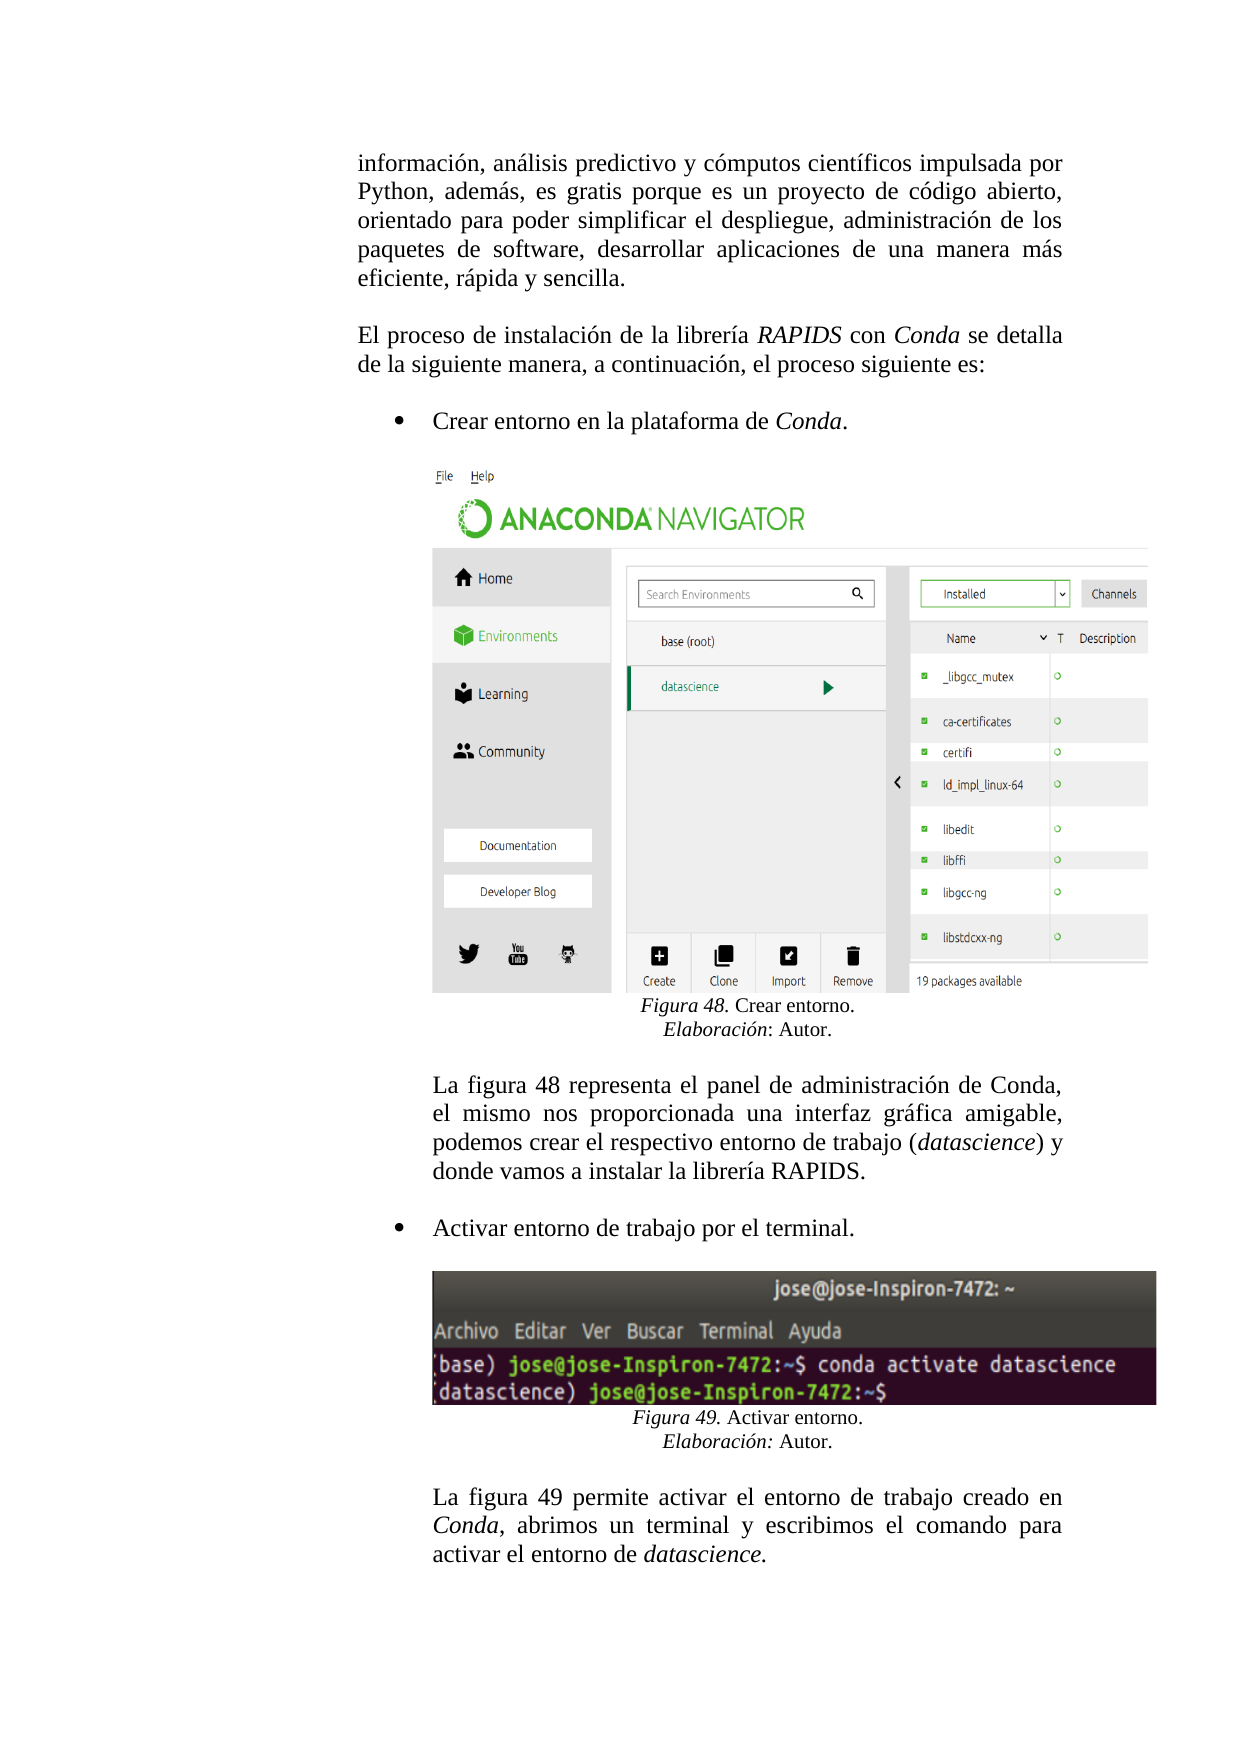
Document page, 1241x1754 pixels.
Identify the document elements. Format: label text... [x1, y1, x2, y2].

list Activar entorno de trabajo por el terminal. [395, 1213, 1063, 1242]
list La figura 48 representa el panel de administración de Conda, el mismo nos proporcionada una interfaz gráfica amigable, podemos crear el respectivo entorno de trabajo (datascience) y donde vamos a instalar la librería RAPIDS. [432, 1070, 1063, 1185]
list Figura 49. Activar entorno. [432, 1405, 1063, 1429]
picture [432, 463, 1149, 993]
list Elaboración: Autor. [432, 1429, 1063, 1453]
picture [432, 1271, 1157, 1405]
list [357, 148, 1063, 291]
list La figura 49 permite activar el entorno de trabajo creado en Conda, abrimos un terminal y escribimos el comando para activar el entorno de datascience. [432, 1482, 1063, 1568]
list Crear entorno en la plataforma de Conda. [395, 406, 1063, 435]
list El proceso de instalación de la librería RAPIDS con Conda se detalla de la siguiente manera, a continuación, el proceso siguiente es: [357, 320, 1063, 378]
list Figura 48. Crear entorno. [432, 993, 1063, 1017]
list Elaboración: Autor. [432, 1017, 1063, 1041]
